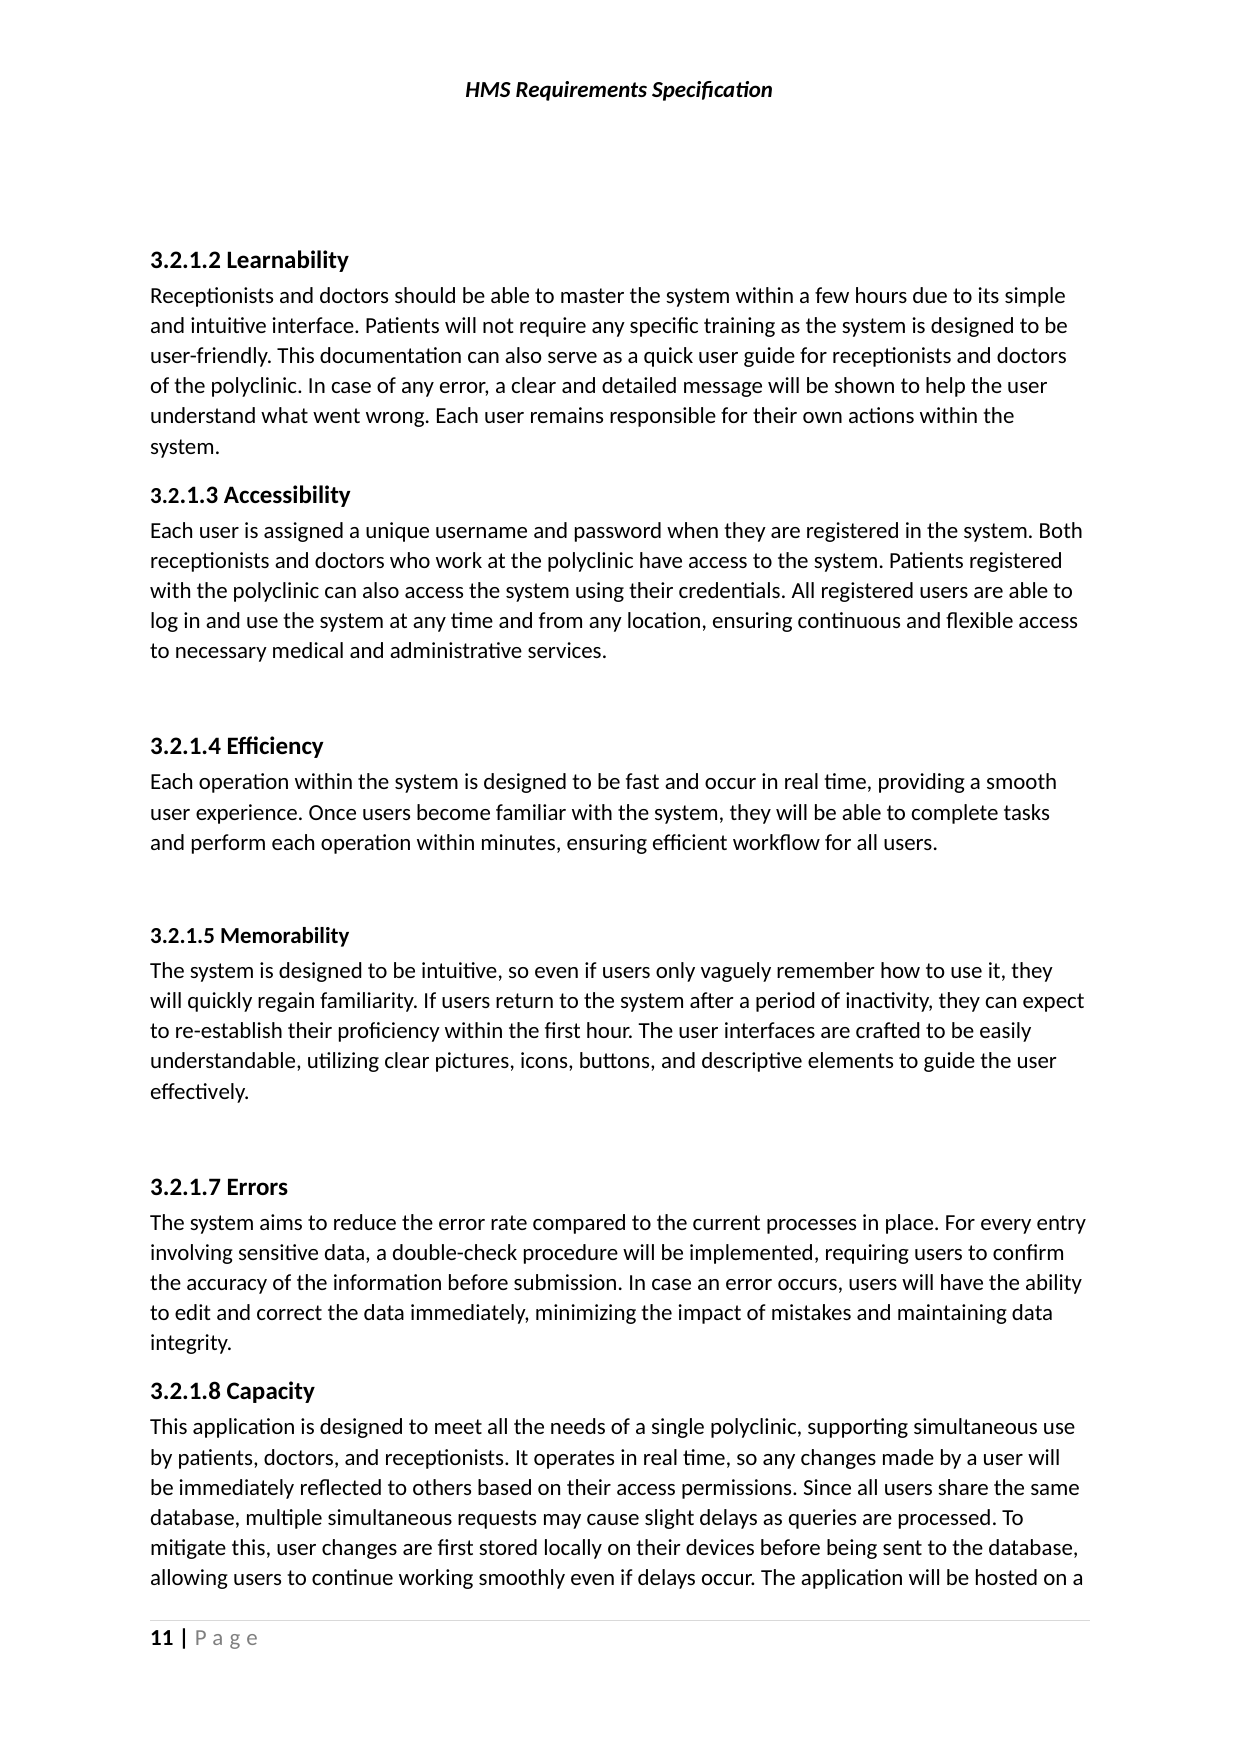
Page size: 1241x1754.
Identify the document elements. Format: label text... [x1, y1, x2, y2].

subtitle 3.2.1.5 Memorability [150, 922, 1090, 950]
subtitle 3.2.1.4 Efficiency [150, 730, 1090, 761]
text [150, 1412, 1090, 1592]
subtitle 3.2.1.2 Learnability [150, 244, 1090, 274]
text Each operation within the system is designed to be fast and occur in real time, providing a smooth user experience. Once users become familiar with the system, they will be able to complete tasks and perform each operation within minutes, ensuring efficient workflow for all users. [150, 767, 1090, 856]
text Receptionists and doctors should be able to master the system within a few hours due to its simple and intuitive interface. Patients will not require any specific training as the system is designed to be user-friendly. This documentation can also serve as a quick user guide for receptionists and doctors of the polyclinic. In case of any error, a clear and detailed message will be shown to help the user understand what went wrong. Each user remains responsible for their own actions within the system. [150, 281, 1090, 460]
text The system is designed to be intuitive, so even if users only vaguely remember how to use it, they will quickly regain familiarity. If users return to the system after a period of inactivity, they can expect to re-establish their proficiency within the first hour. The user interfaces are crafted to be easily understandable, utilizing clear pictures, icons, buttons, and descriptive elements to guide the user effectively. [150, 956, 1090, 1105]
subtitle 3.2.1.8 Capacity [150, 1375, 1090, 1406]
subtitle 3.2.1.7 Errors [150, 1171, 1090, 1201]
text Each user is assigned a unique username and password when they are registered in the system. Both receptionists and doctors who work at the polyclinic have access to the system. Patients registered with the polyclinic can also access the system using their credentials. All registered users are able to log in and use the system at any time and from any location, ensuring continuous and flexible access to necessary medical and administrative services. [150, 516, 1090, 665]
text The system aims to reduce the error rate compared to the current processes in place. For every entry involving sensitive data, a double-check procedure will be implemented, requiring users to confirm the accuracy of the information before submission. In case an error occurs, users will have the ability to edit and correct the data immediately, minimizing the impact of mistakes and maintaining data integrity. [150, 1208, 1090, 1357]
subtitle 3.2.1.3 Accessibility [150, 479, 1090, 509]
